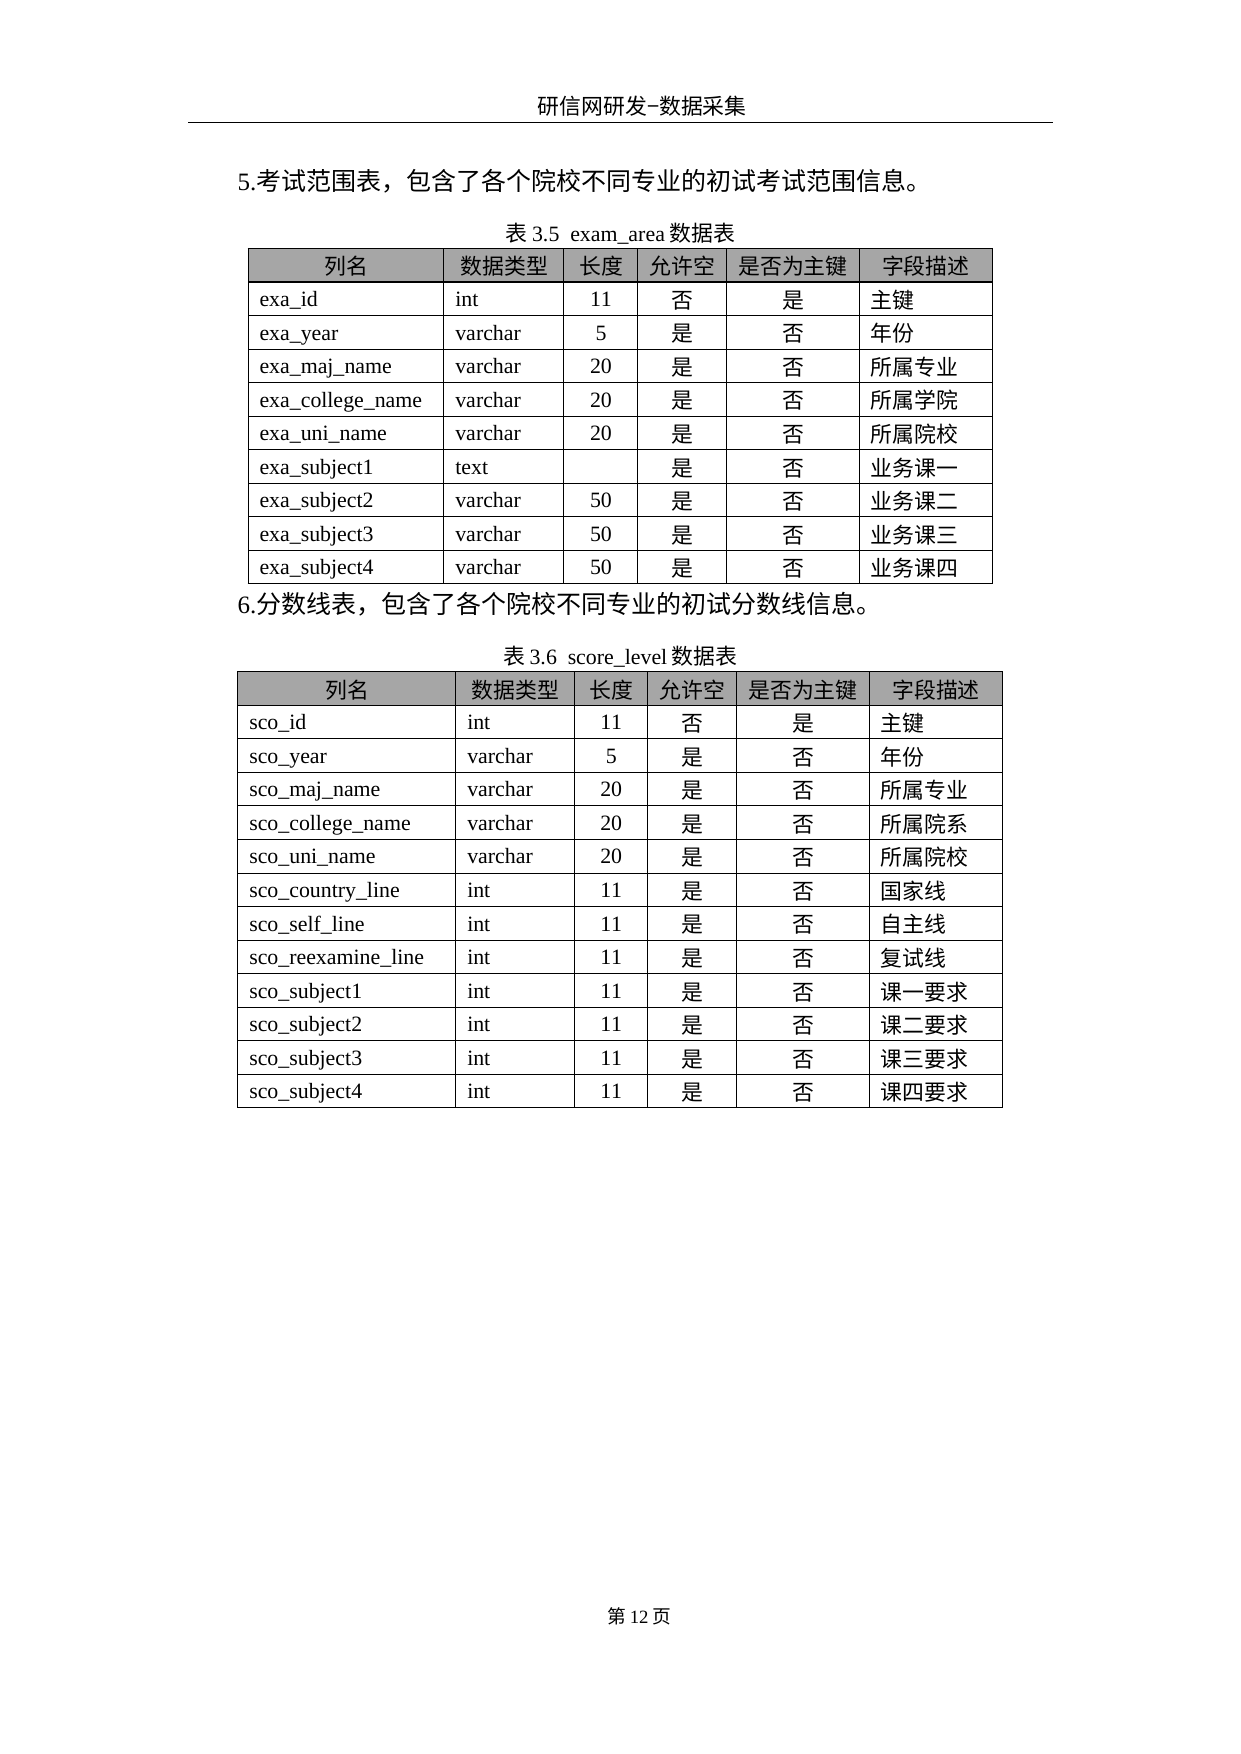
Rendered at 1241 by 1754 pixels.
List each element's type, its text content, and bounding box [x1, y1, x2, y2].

table_cell 否 [737, 840, 869, 872]
table_cell 是 [648, 941, 736, 973]
table_cell 11 [575, 974, 647, 1007]
table_cell 11 [575, 941, 647, 973]
table_cell int [456, 941, 574, 973]
table_cell 否 [737, 739, 869, 772]
table_cell 11 [575, 874, 647, 906]
table_cell exa_maj_name [249, 350, 443, 382]
table_cell 课二要求 [870, 1008, 1002, 1040]
table_cell int [456, 874, 574, 906]
table_header 字段描述 [860, 249, 992, 281]
table_cell sco_subject3 [238, 1041, 455, 1074]
table_header 长度 [575, 672, 647, 705]
table_cell varchar [456, 739, 574, 772]
table_cell 是 [648, 1075, 736, 1107]
table_cell 否 [727, 316, 859, 348]
table_cell 否 [737, 941, 869, 973]
table_cell 5 [575, 739, 647, 772]
table_cell 否 [727, 350, 859, 382]
table_cell text [444, 450, 563, 483]
table_cell 复试线 [870, 941, 1002, 973]
table_cell 是 [638, 316, 726, 348]
table_cell sco_subject1 [238, 974, 455, 1007]
table_cell 所属专业 [860, 350, 992, 382]
table_cell 否 [727, 417, 859, 449]
text 表3.5 exam_area数据表 [187, 215, 1053, 248]
table_cell 20 [575, 840, 647, 872]
table_cell sco_id [238, 706, 455, 738]
table_header 允许空 [638, 249, 726, 281]
table_cell [564, 450, 637, 483]
table_cell sco_uni_name [238, 840, 455, 872]
table_cell 主键 [860, 283, 992, 315]
table_cell 50 [564, 551, 637, 583]
table_cell 课一要求 [870, 974, 1002, 1007]
table_cell 11 [575, 1008, 647, 1040]
table_cell 是 [638, 450, 726, 483]
table_cell 所属学院 [860, 383, 992, 416]
table_cell 否 [727, 551, 859, 583]
table_cell int [456, 706, 574, 738]
table_cell 是 [648, 806, 736, 839]
table_cell 20 [564, 350, 637, 382]
table_cell 5 [564, 316, 637, 348]
table_cell 否 [737, 974, 869, 1007]
table_cell 否 [727, 517, 859, 550]
table_cell exa_subject3 [249, 517, 443, 550]
table_cell sco_maj_name [238, 773, 455, 805]
table_header 数据类型 [456, 672, 574, 705]
table_cell 是 [648, 974, 736, 1007]
table_cell sco_college_name [238, 806, 455, 839]
table_cell 否 [737, 907, 869, 939]
table_cell 主键 [870, 706, 1002, 738]
table_header 是否为主键 [727, 249, 859, 281]
table_cell int [456, 1008, 574, 1040]
table_cell 所属院校 [860, 417, 992, 449]
table_cell sco_country_line [238, 874, 455, 906]
table_cell 否 [737, 1008, 869, 1040]
table_cell exa_year [249, 316, 443, 348]
table_cell 是 [638, 517, 726, 550]
table_cell 年份 [860, 316, 992, 348]
table_cell 否 [727, 484, 859, 516]
table_cell 11 [575, 1041, 647, 1074]
table_cell varchar [444, 383, 563, 416]
table_cell 是 [648, 1008, 736, 1040]
text 5.考试范围表，包含了各个院校不同专业的初试考试范围信息。 [187, 161, 1053, 197]
table_cell exa_subject2 [249, 484, 443, 516]
table_cell 是 [648, 840, 736, 872]
table_cell 11 [564, 283, 637, 315]
table_header 列名 [238, 672, 455, 705]
table_cell 否 [727, 383, 859, 416]
table_cell 是 [638, 551, 726, 583]
text 6.分数线表，包含了各个院校不同专业的初试分数线信息。 [187, 584, 1053, 621]
table_cell 否 [648, 706, 736, 738]
table_cell 11 [575, 1075, 647, 1107]
table_header 允许空 [648, 672, 736, 705]
table_cell 国家线 [870, 874, 1002, 906]
table_header 列名 [249, 249, 443, 281]
table_cell varchar [444, 350, 563, 382]
table_cell 50 [564, 484, 637, 516]
table_cell 否 [638, 283, 726, 315]
table_cell exa_uni_name [249, 417, 443, 449]
table_cell varchar [444, 316, 563, 348]
table_cell 否 [737, 1041, 869, 1074]
table_cell 是 [638, 350, 726, 382]
table_cell 课三要求 [870, 1041, 1002, 1074]
table_cell 否 [737, 874, 869, 906]
table_cell 是 [648, 1041, 736, 1074]
table_cell 20 [564, 383, 637, 416]
table_cell 是 [638, 484, 726, 516]
table_cell 否 [727, 450, 859, 483]
table_cell 所属专业 [870, 773, 1002, 805]
table_cell 是 [727, 283, 859, 315]
table_cell 是 [638, 417, 726, 449]
table_cell 是 [648, 907, 736, 939]
table_header 字段描述 [870, 672, 1002, 705]
table_cell int [444, 283, 563, 315]
table_cell int [456, 907, 574, 939]
table_cell 50 [564, 517, 637, 550]
table_cell 11 [575, 907, 647, 939]
table_cell 20 [575, 806, 647, 839]
table_header 数据类型 [444, 249, 563, 281]
table_cell 20 [575, 773, 647, 805]
table_cell 自主线 [870, 907, 1002, 939]
table_cell varchar [444, 517, 563, 550]
table_cell 否 [737, 773, 869, 805]
table_cell 所属院校 [870, 840, 1002, 872]
table_cell 是 [648, 739, 736, 772]
table_cell exa_subject4 [249, 551, 443, 583]
table_cell varchar [444, 551, 563, 583]
table_cell 20 [564, 417, 637, 449]
table_cell 业务课二 [860, 484, 992, 516]
table_cell sco_year [238, 739, 455, 772]
table_cell 是 [648, 874, 736, 906]
table_cell varchar [444, 484, 563, 516]
table_cell 所属院系 [870, 806, 1002, 839]
text 表3.6 score_level数据表 [187, 639, 1053, 671]
table_cell exa_college_name [249, 383, 443, 416]
table_cell int [456, 1041, 574, 1074]
table_cell varchar [456, 773, 574, 805]
table_cell varchar [456, 806, 574, 839]
table_cell 年份 [870, 739, 1002, 772]
table_cell int [456, 1075, 574, 1107]
table_cell 否 [737, 1075, 869, 1107]
table_cell int [456, 974, 574, 1007]
table_cell 11 [575, 706, 647, 738]
table_cell 业务课四 [860, 551, 992, 583]
table_cell 业务课三 [860, 517, 992, 550]
table_cell 是 [648, 773, 736, 805]
table_cell sco_reexamine_line [238, 941, 455, 973]
table_cell 是 [638, 383, 726, 416]
table_cell 课四要求 [870, 1075, 1002, 1107]
table_header 长度 [564, 249, 637, 281]
table_cell exa_subject1 [249, 450, 443, 483]
table_cell varchar [456, 840, 574, 872]
table_cell 是 [737, 706, 869, 738]
table_header 是否为主键 [737, 672, 869, 705]
table_cell sco_subject4 [238, 1075, 455, 1107]
table_cell 否 [737, 806, 869, 839]
table_cell varchar [444, 417, 563, 449]
table_cell 业务课一 [860, 450, 992, 483]
table_cell exa_id [249, 283, 443, 315]
table_cell sco_self_line [238, 907, 455, 939]
table_cell sco_subject2 [238, 1008, 455, 1040]
